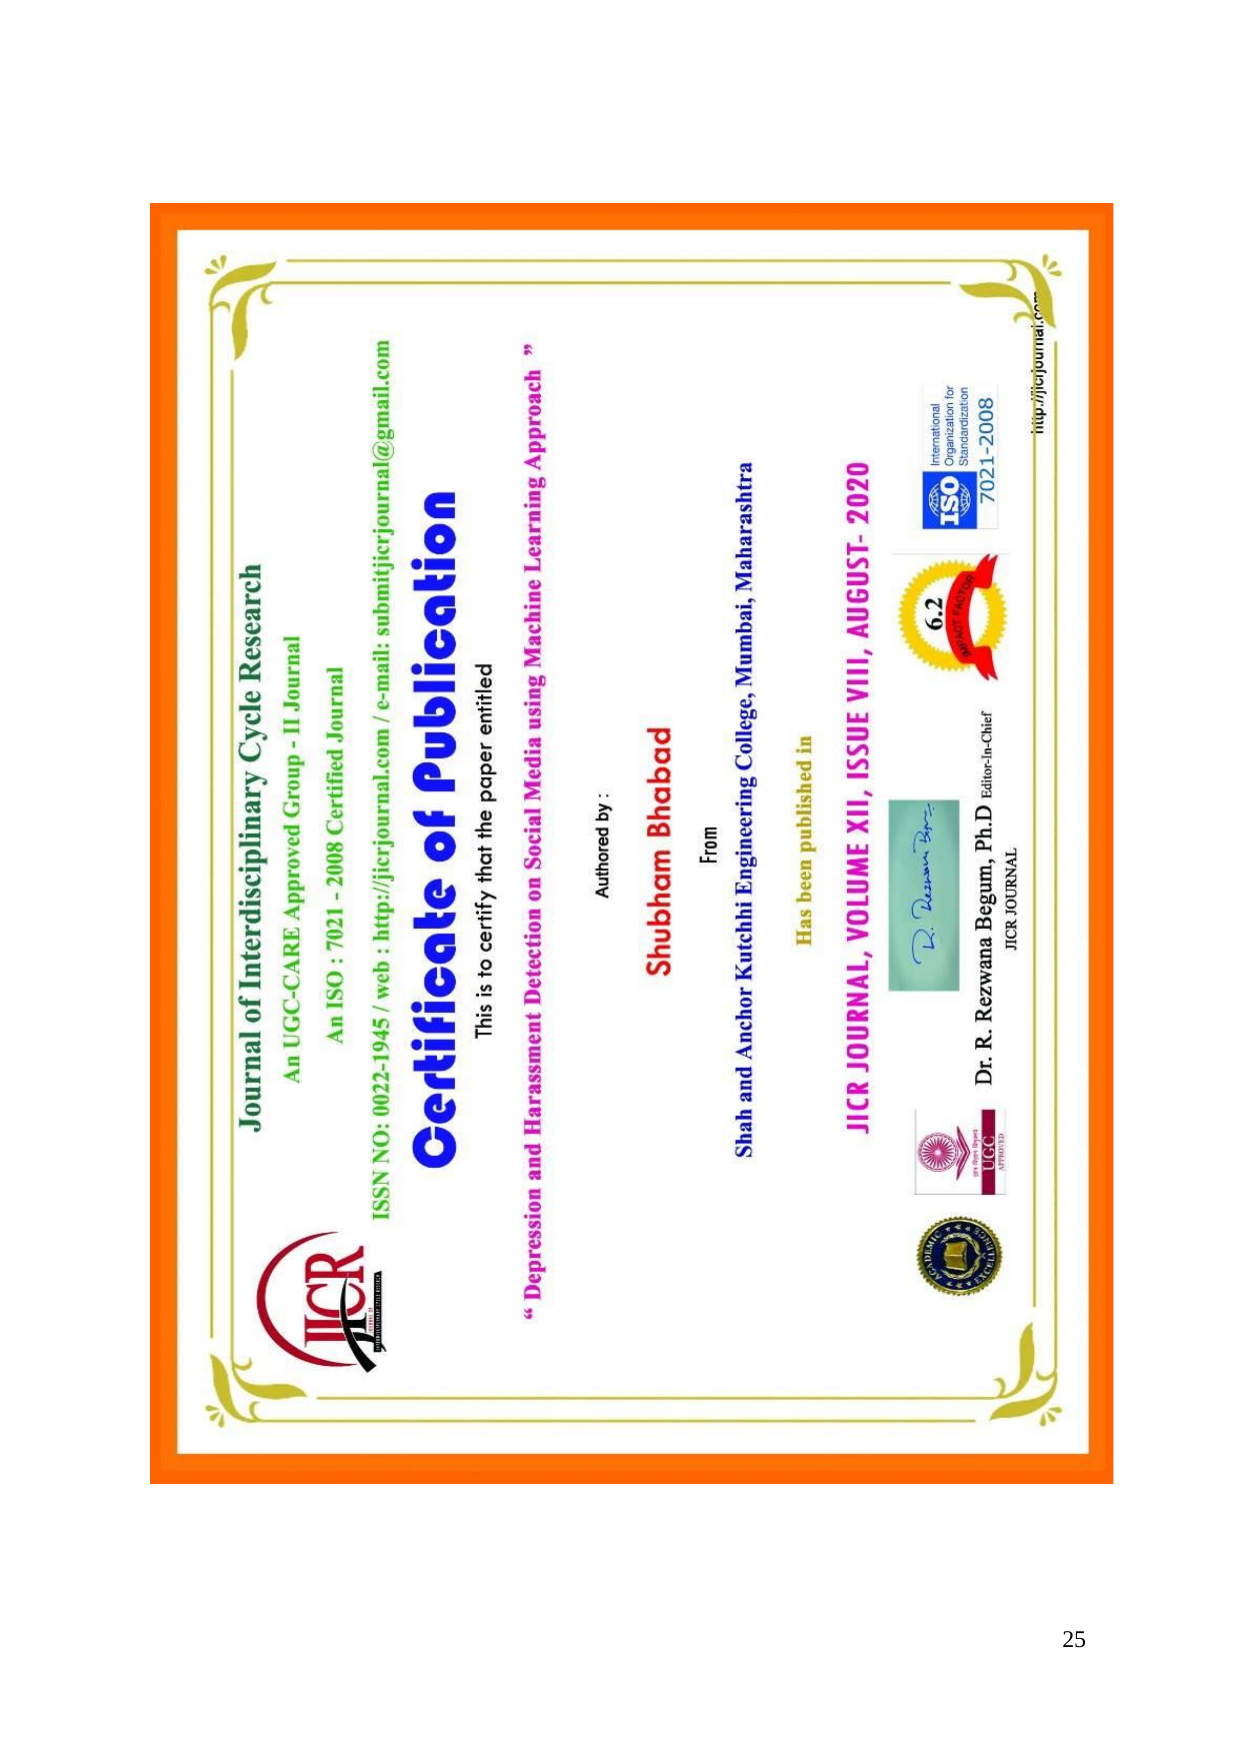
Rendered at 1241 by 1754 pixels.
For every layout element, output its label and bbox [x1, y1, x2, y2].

picture [150, 203, 1114, 1484]
